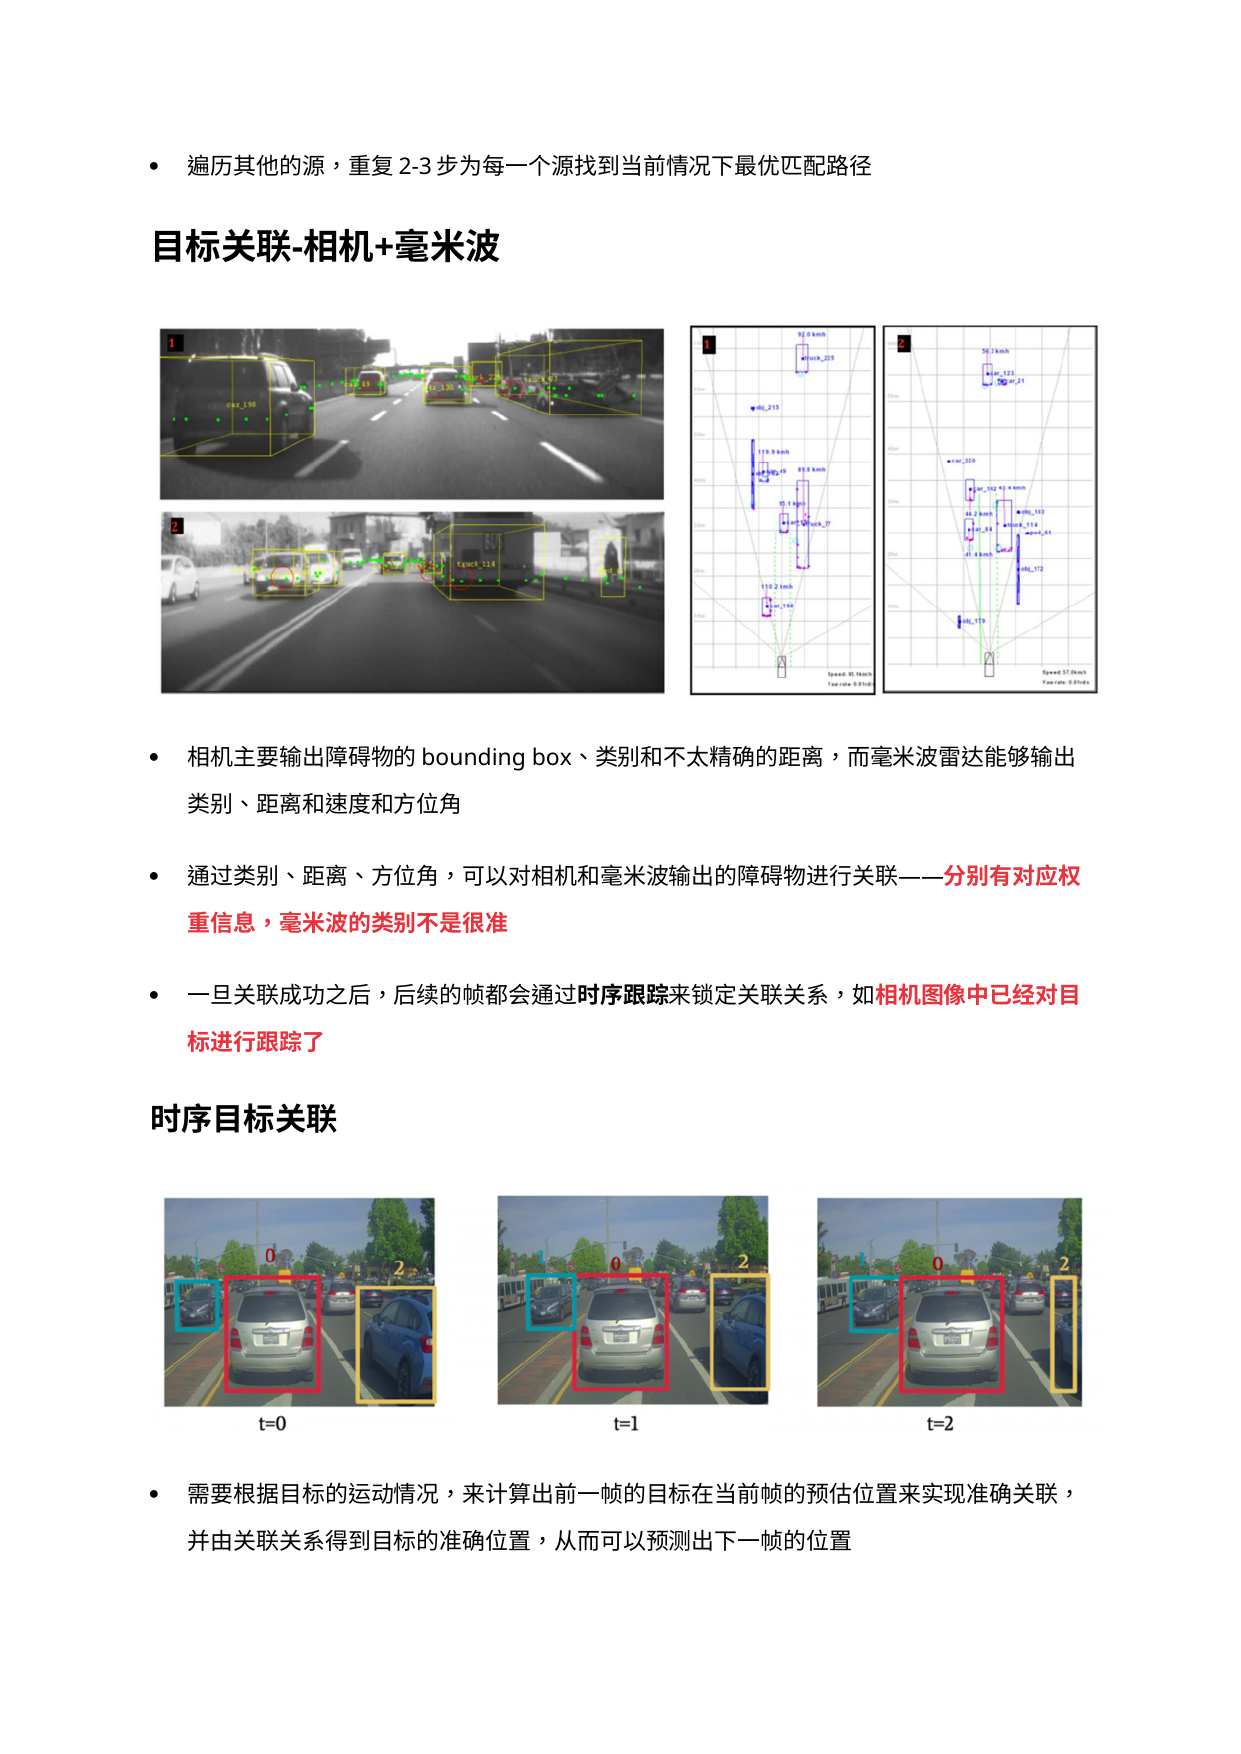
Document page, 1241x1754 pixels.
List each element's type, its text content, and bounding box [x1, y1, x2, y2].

list 需要根据目标的运动情况，来计算出前一帧的目标在当前帧的预估位置来实现准确关联，并由关联关系得到目标的准确位置，从而可以预测出下一帧的位置 [150, 1478, 1090, 1556]
list 一旦关联成功之后，后续的帧都会通过时序跟踪来锁定关联关系，如相机图像中已经对目标进行跟踪了 [150, 979, 1090, 1057]
subtitle 目标关联-相机+毫米波 [150, 222, 1090, 270]
picture [150, 319, 1109, 701]
list 相机主要输出障碍物的bounding box、类别和不太精确的距离，而毫米波雷达能够输出类别、距离和速度和方位角 [150, 741, 1090, 819]
picture [150, 1186, 1109, 1438]
list 通过类别、距离、方位角，可以对相机和毫米波输出的障碍物进行关联——分别有对应权重信息，毫米波的类别不是很准 [150, 860, 1090, 938]
list 遍历其他的源，重复2-3步为每一个源找到当前情况下最优匹配路径 [150, 150, 1090, 181]
subtitle 时序目标关联 [150, 1097, 1090, 1140]
